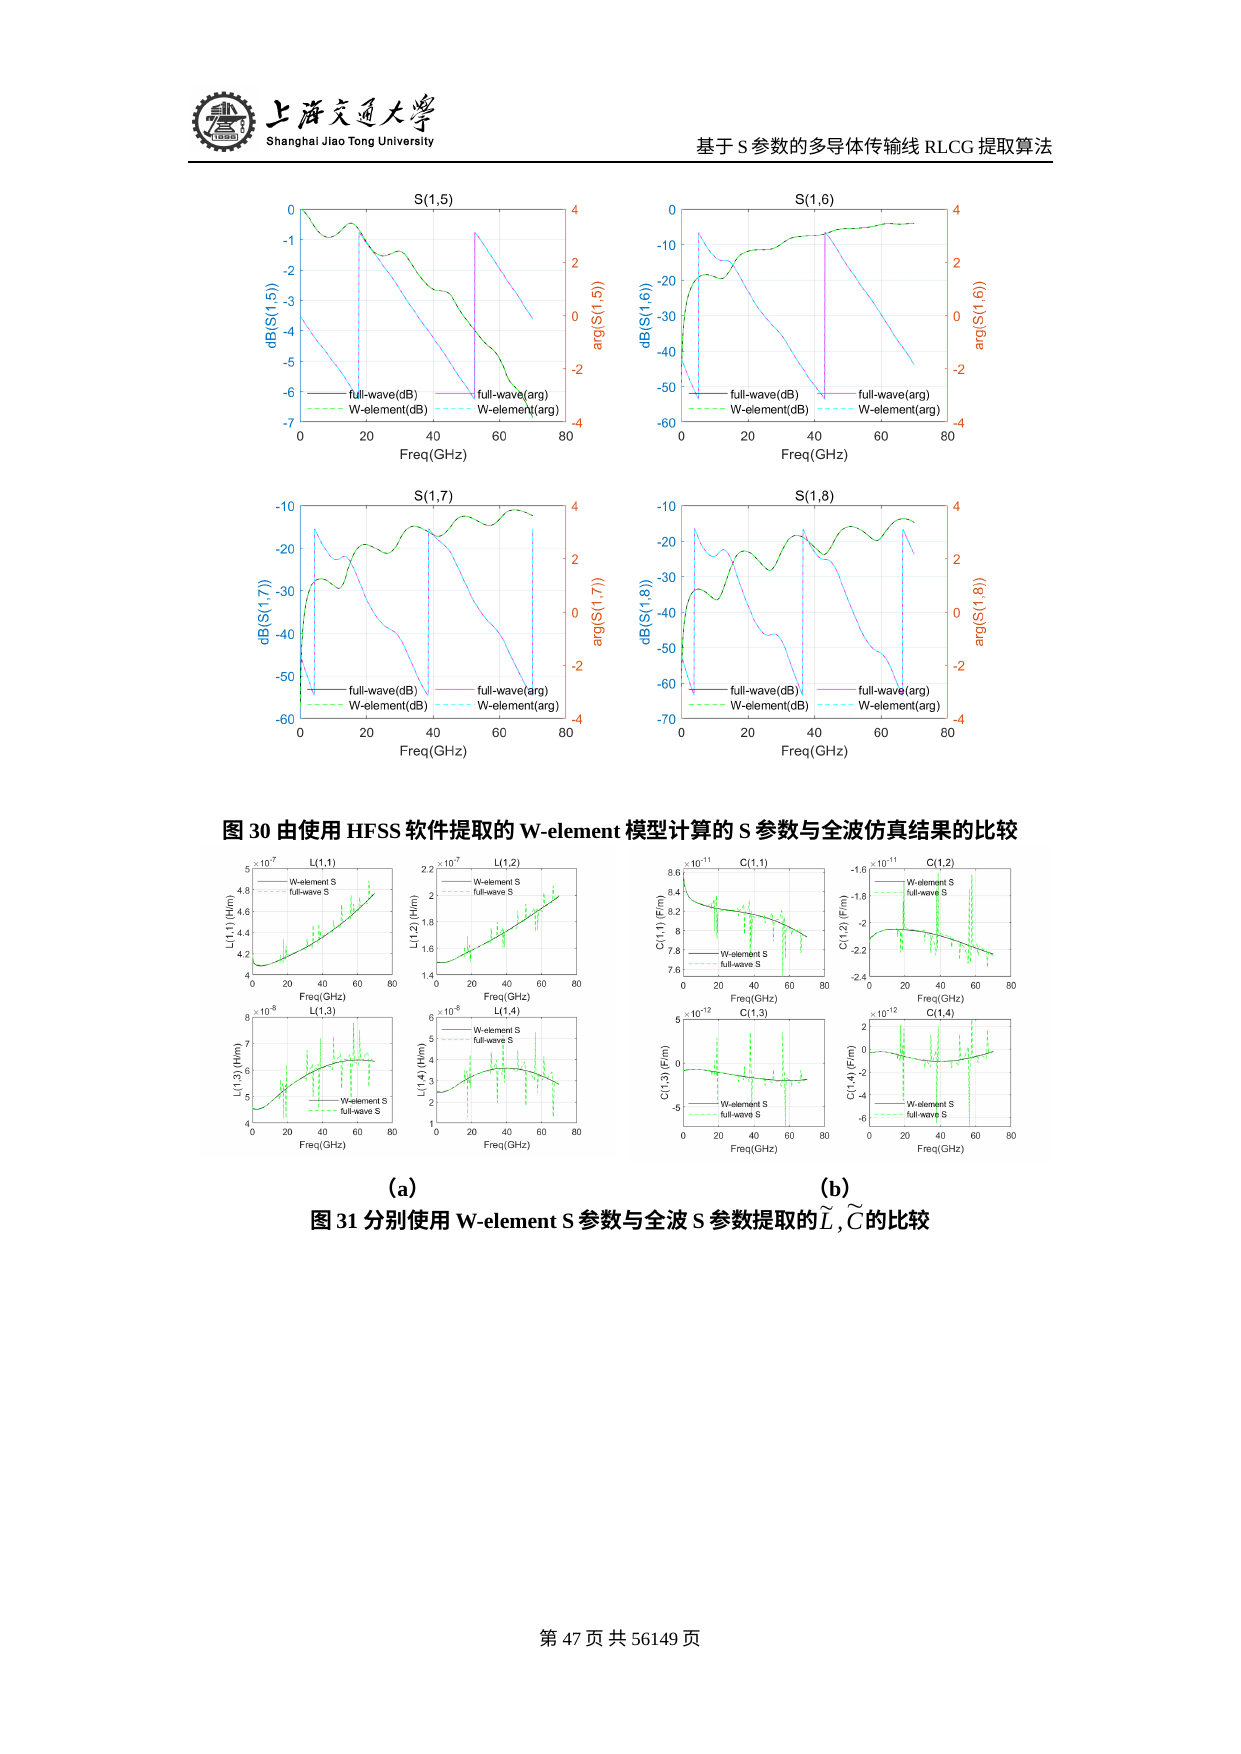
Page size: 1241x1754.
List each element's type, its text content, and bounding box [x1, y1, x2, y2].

table_header [188, 845, 617, 1170]
picture [198, 845, 616, 1158]
text 图30 由使用HFSS软件提取的W-element模型计算的S参数与全波仿真结果的比较 [187, 813, 1053, 845]
table_header [618, 845, 1053, 1170]
table_cell （b） [618, 1170, 1053, 1203]
picture [628, 845, 1051, 1162]
picture [187, 162, 1053, 787]
table_cell （a） [188, 1170, 617, 1203]
text 图31 分别使用W-element S参数与全波S参数提取的的比较 [187, 1203, 1053, 1235]
